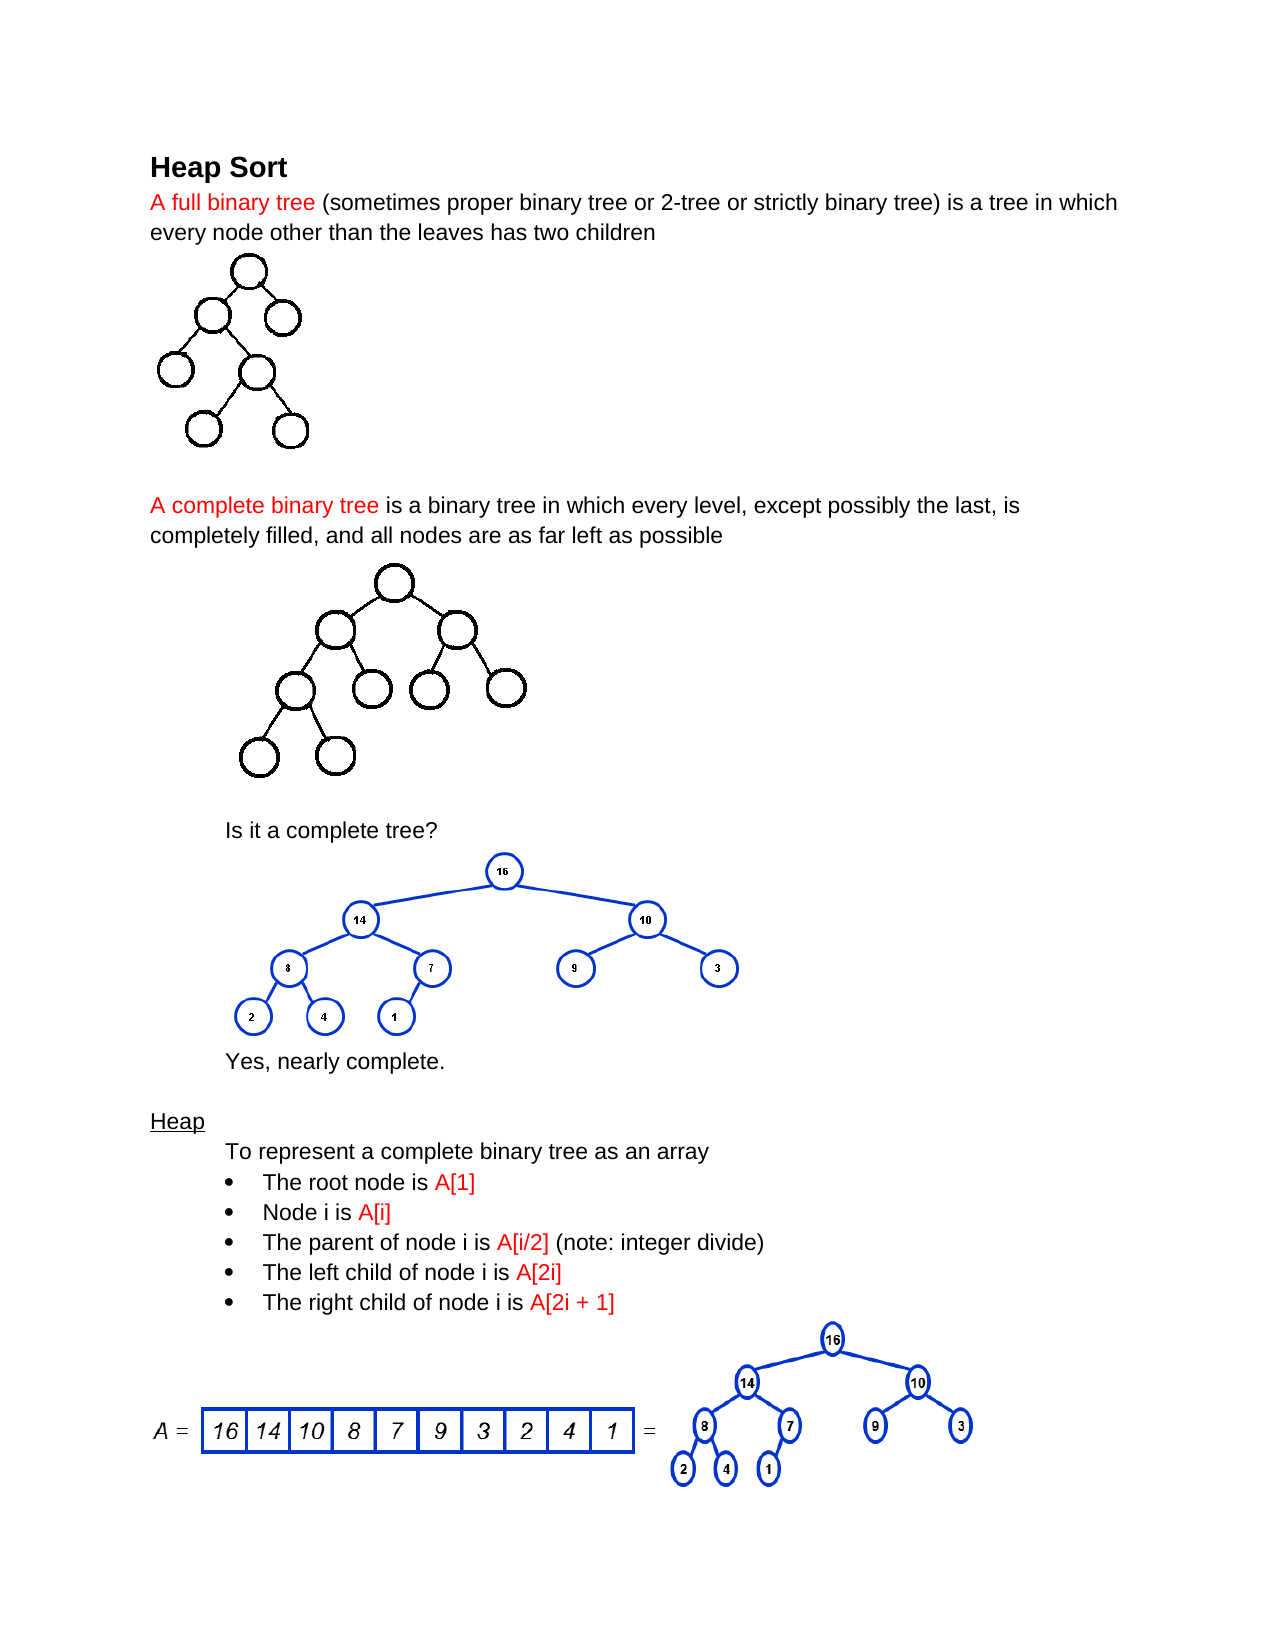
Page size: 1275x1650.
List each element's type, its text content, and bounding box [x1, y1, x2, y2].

text Heap Sort [150, 150, 1125, 183]
picture [225, 847, 742, 1044]
text Heap [150, 1108, 1125, 1134]
text A full binary tree (sometimes proper binary tree or 2-tree or strictly binary tree) is a tree in which every node other than the leaves has two children [150, 188, 1125, 245]
picture [150, 248, 314, 458]
text To represent a complete binary tree as an array [150, 1138, 1125, 1164]
picture [225, 552, 530, 783]
list Node i is A[i] [225, 1199, 1125, 1225]
list The parent of node i is A[i/2] (note: integer divide) [225, 1229, 1125, 1255]
picture [150, 1319, 974, 1488]
list The root node is A[1] [225, 1168, 1125, 1195]
text Is it a complete tree? [150, 817, 1125, 844]
text Yes, nearly complete. [150, 1048, 1125, 1074]
text A complete binary tree is a binary tree in which every level, except possibly the last, is completely filled, and all nodes are as far left as possible [150, 492, 1125, 549]
list The right child of node i is A[2i + 1] [225, 1289, 1125, 1316]
list The left child of node i is A[2i] [225, 1259, 1125, 1285]
